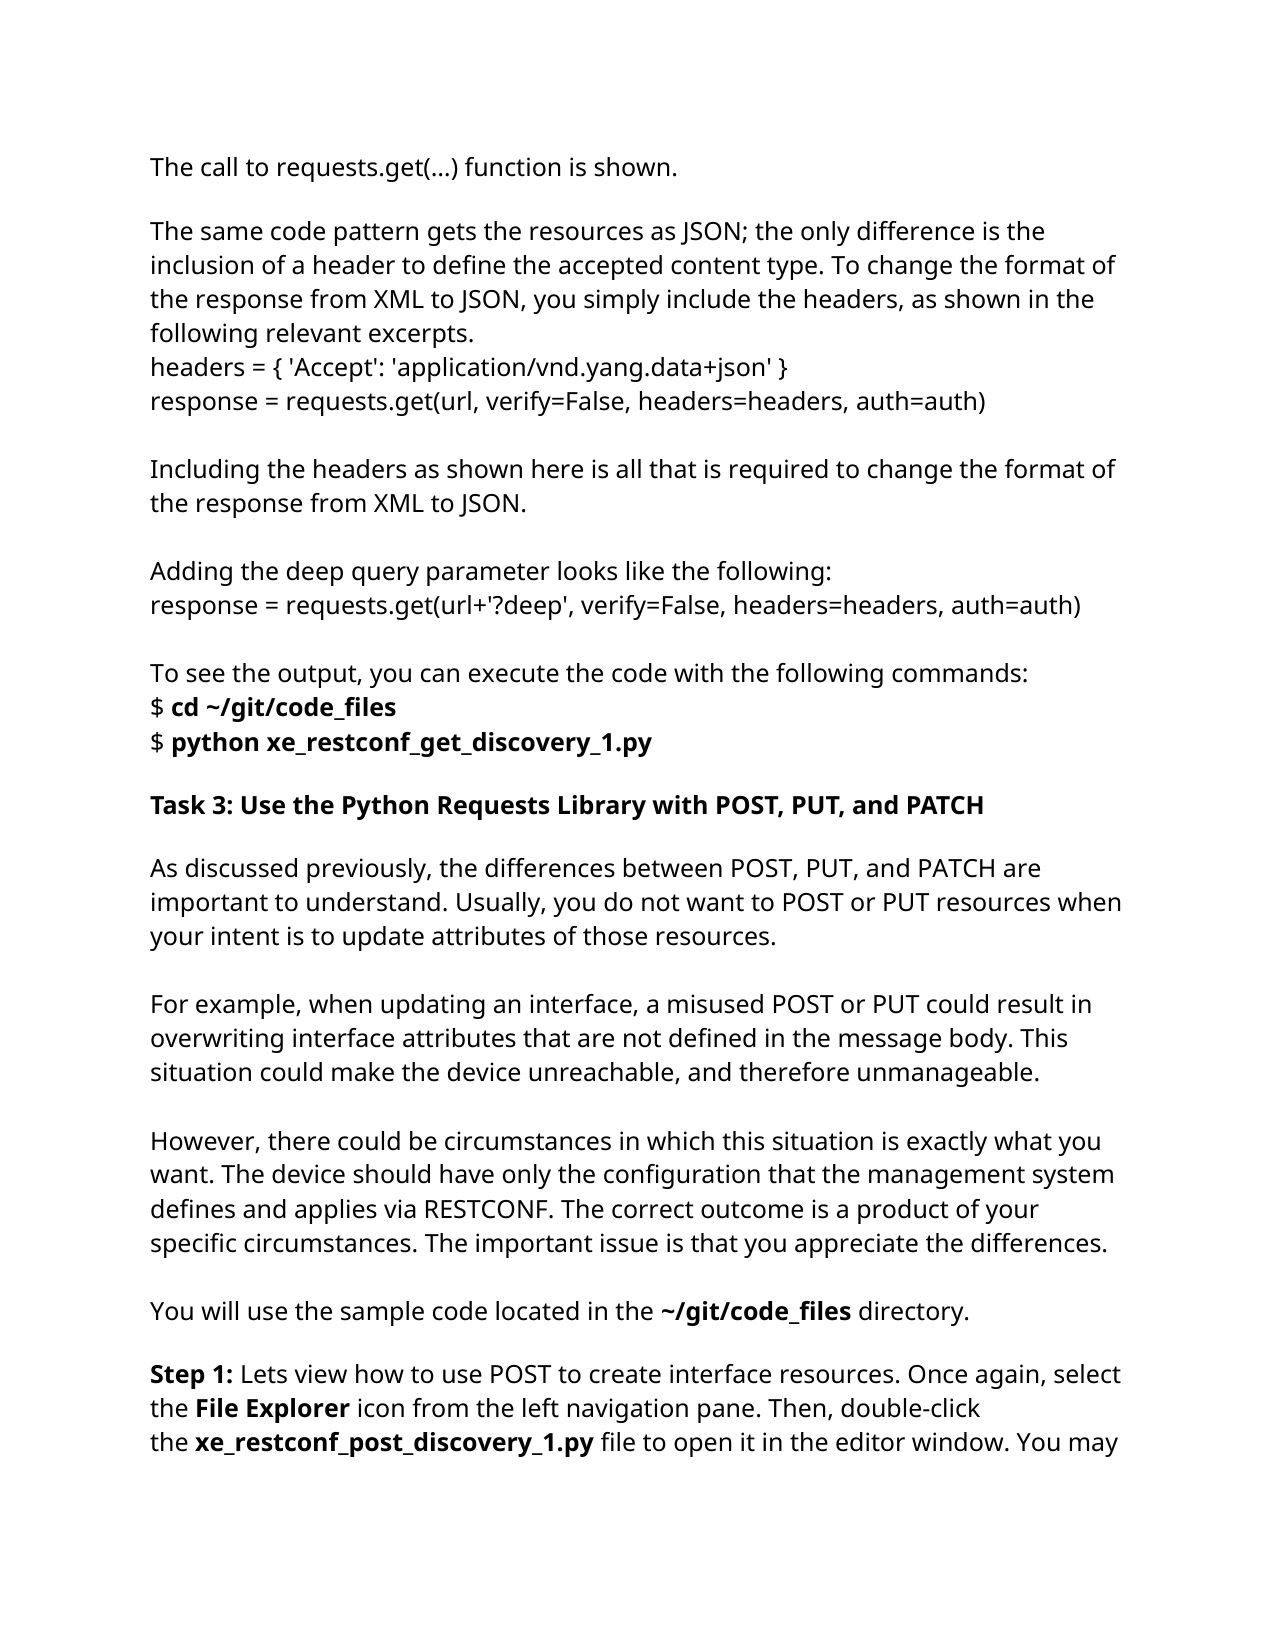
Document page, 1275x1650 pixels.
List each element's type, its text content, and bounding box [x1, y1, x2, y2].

text $ cd ~/git/code_files [150, 690, 1125, 724]
text You will use the sample code located in the ~/git/code_files directory. [150, 1293, 1125, 1327]
text The same code pattern gets the resources as JSON; the only difference is the inclusion of a header to define the accepted content type. To change the format of the response from XML to JSON, you simply include the headers, as shown in the following relevant excerpts. [150, 213, 1125, 349]
text Task 3: Use the Python Requests Library with POST, PUT, and PATCH [150, 787, 1125, 821]
text $ python xe_restconf_get_discovery_1.py [150, 724, 1125, 758]
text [150, 1357, 1125, 1459]
text Adding the deep query parameter looks like the following: [150, 554, 1125, 588]
text response = requests.get(url, verify=False, headers=headers, auth=auth) [150, 383, 1125, 418]
text However, there could be circumstances in which this situation is exactly what you want. The device should have only the configuration that the management system defines and applies via RESTCONF. The correct outcome is a product of your specific circumstances. The important issue is that you appreciate the differences. [150, 1123, 1125, 1259]
text To see the output, you can execute the code with the following commands: [150, 656, 1125, 690]
text headers = { 'Accept': 'application/vnd.yang.data+json' } [150, 349, 1125, 383]
text Including the headers as shown here is all that is required to change the format of the response from XML to JSON. [150, 452, 1125, 520]
text For example, when updating an interface, a misused POST or PUT could result in overwriting interface attributes that are not defined in the message body. This situation could make the device unreachable, and therefore unmanageable. [150, 987, 1125, 1089]
text response = requests.get(url+'?deep', verify=False, headers=headers, auth=auth) [150, 588, 1125, 622]
text The call to requests.get(…) function is shown. [150, 150, 1125, 184]
text As discussed previously, the differences between POST, PUT, and PATCH are important to understand. Usually, you do not want to POST or PUT resources when your intent is to update attributes of those resources. [150, 851, 1125, 953]
